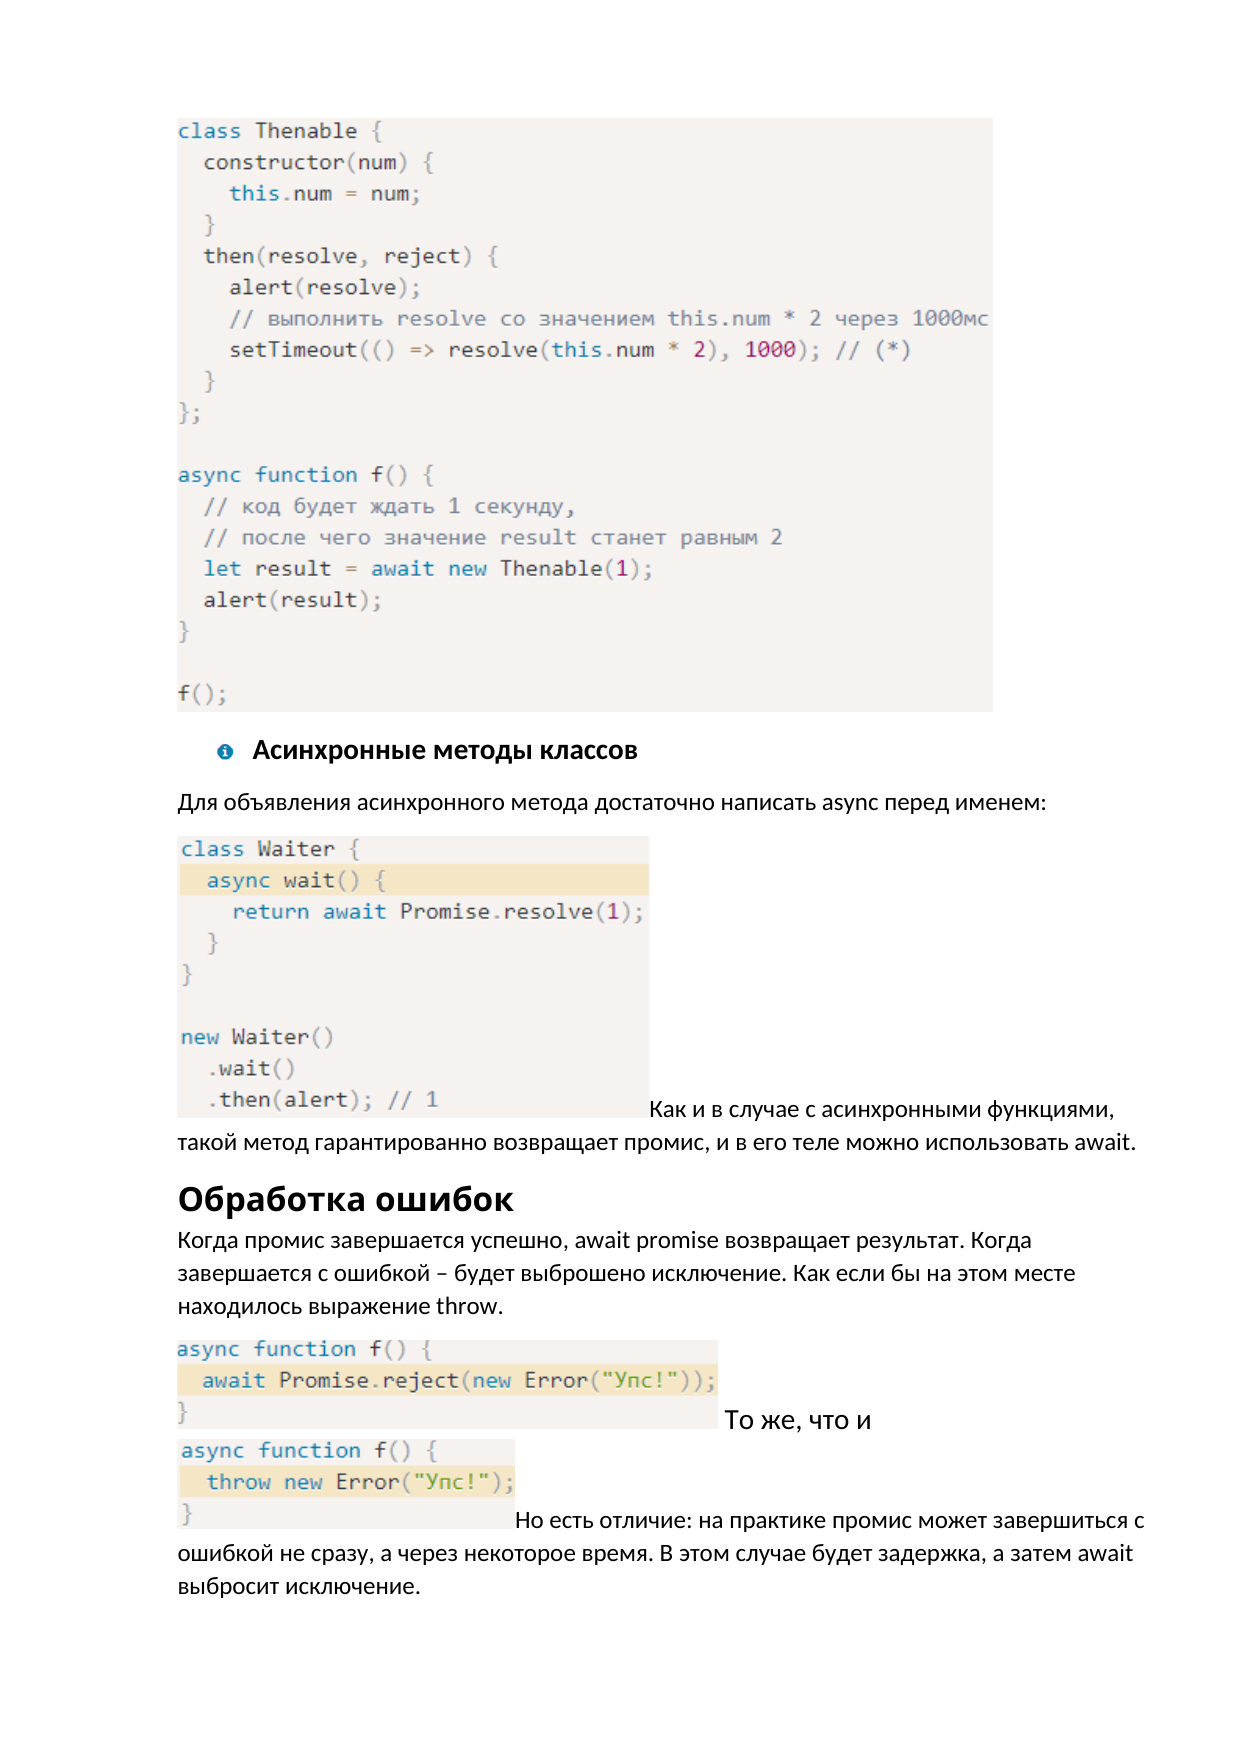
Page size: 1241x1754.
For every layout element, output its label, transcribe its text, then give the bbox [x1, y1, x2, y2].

picture [215, 743, 224, 760]
text Когда промис завершается успешно, await promise возвращает результат. Когда завершается с ошибкой – будет выброшено исключение. Как если бы на этом месте находилось выражение throw. [177, 1224, 1152, 1321]
text Для объявления асинхронного метода достаточно написать async перед именем: [177, 787, 1152, 817]
picture [227, 743, 235, 760]
picture [177, 836, 650, 1118]
picture [177, 1340, 718, 1429]
list Асинхронные методы классов [215, 731, 1152, 767]
picture [177, 1439, 515, 1529]
picture [177, 118, 993, 712]
subtitle Обработка ошибок [177, 1176, 1152, 1221]
